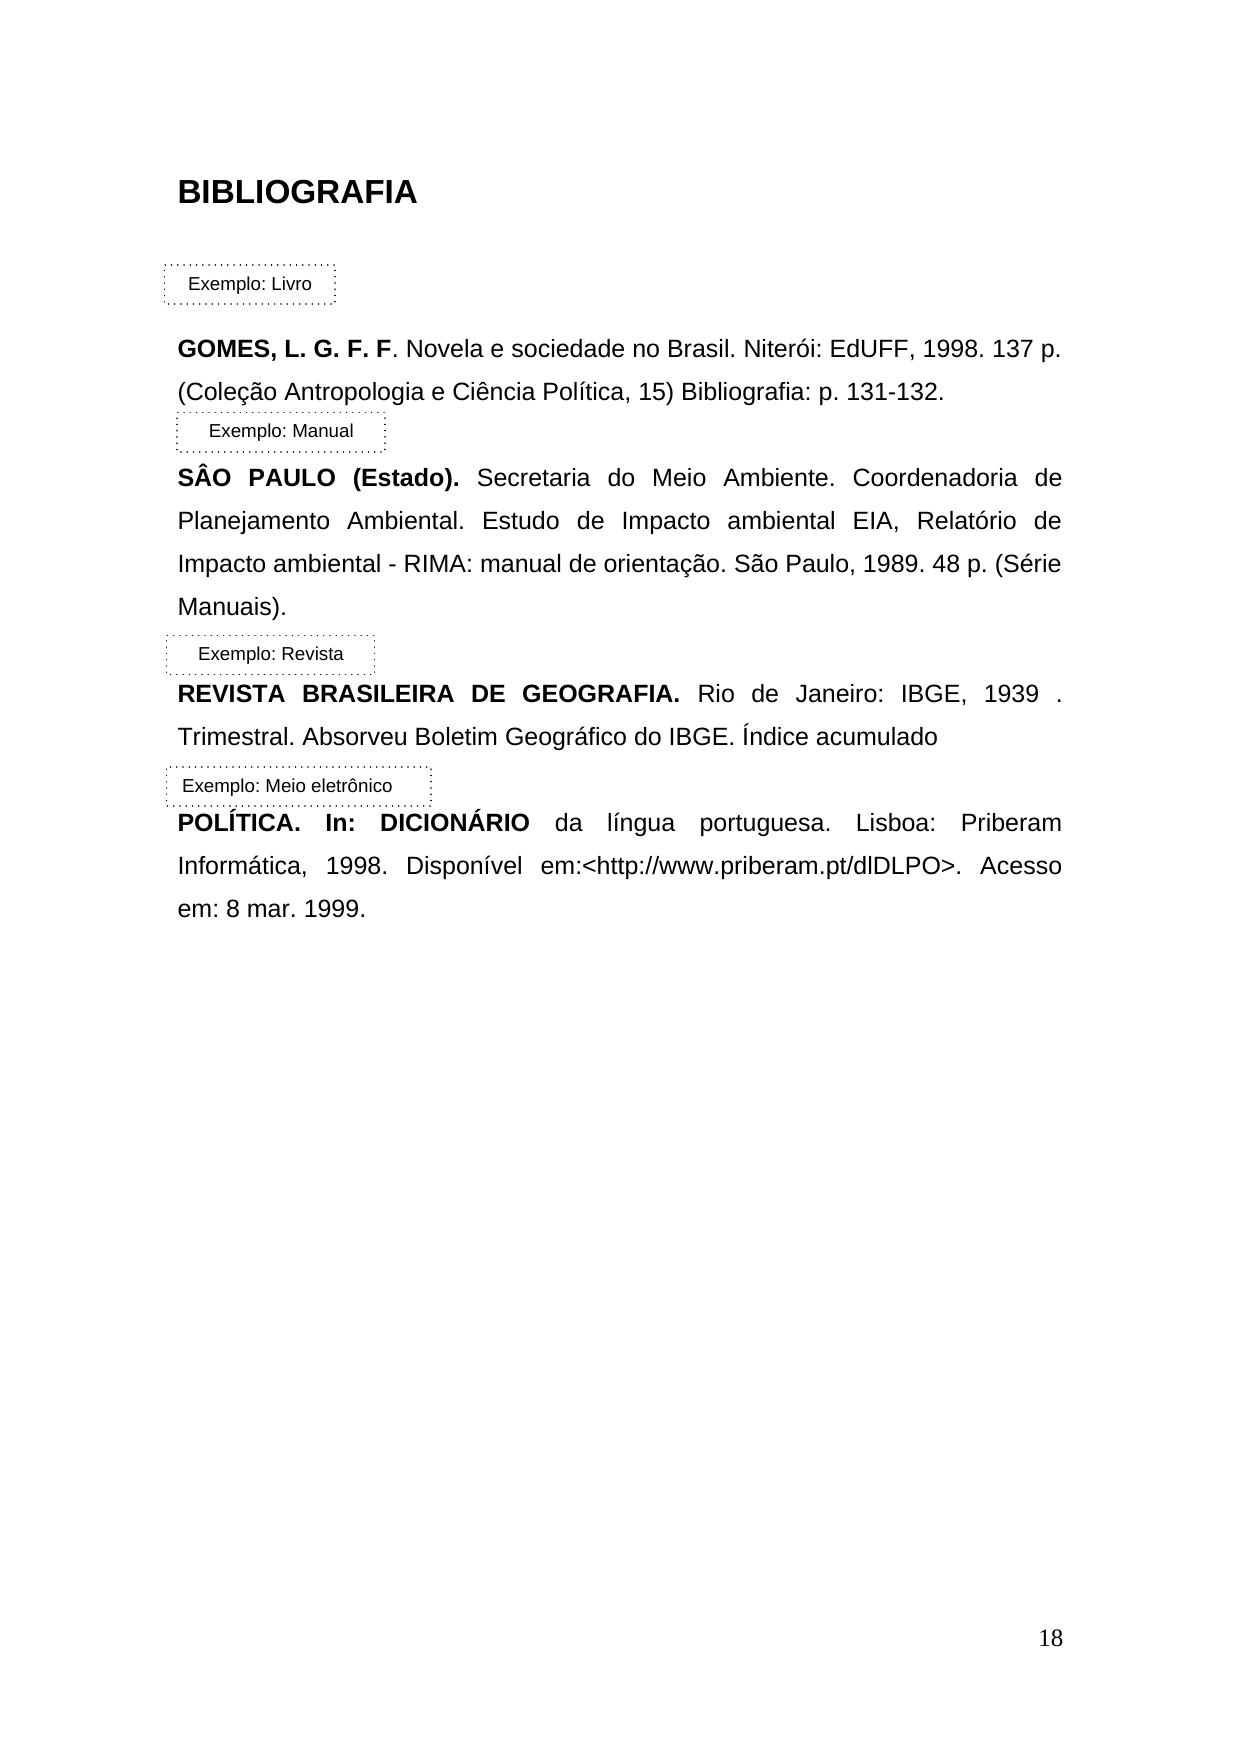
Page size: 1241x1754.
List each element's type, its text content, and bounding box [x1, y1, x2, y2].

text REVISTA BRASILEIRA DE GEOGRAFIA. Rio de Janeiro: IBGE, 1939 . Trimestral. Absorveu Boletim Geográfico do IBGE. Índice acumulado [177, 679, 1063, 751]
text SÂO PAULO (Estado). Secretaria do Meio Ambiente. Coordenadoria de Planejamento Ambiental. Estudo de Impacto ambiental EIA, Relatório de Impacto ambiental - RIMA: manual de orientação. São Paulo, 1989. 48 p. (Série Manuais). [177, 463, 1063, 621]
subtitle BIBLIOGRAFIA [177, 173, 1063, 211]
text POLÍTICA. In: DICIONÁRIO da língua portuguesa. Lisboa: Priberam Informática, 1998. Disponível em:<http://www.priberam.pt/dlDLPO>. Acesso em: 8 mar. 1999. [177, 808, 1063, 923]
text GOMES, L. G. F. F. Novela e sociedade no Brasil. Niterói: EdUFF, 1998. 137 p. (Coleção Antropologia e Ciência Política, 15) Bibliografia: p. 131-132. [177, 334, 1063, 406]
